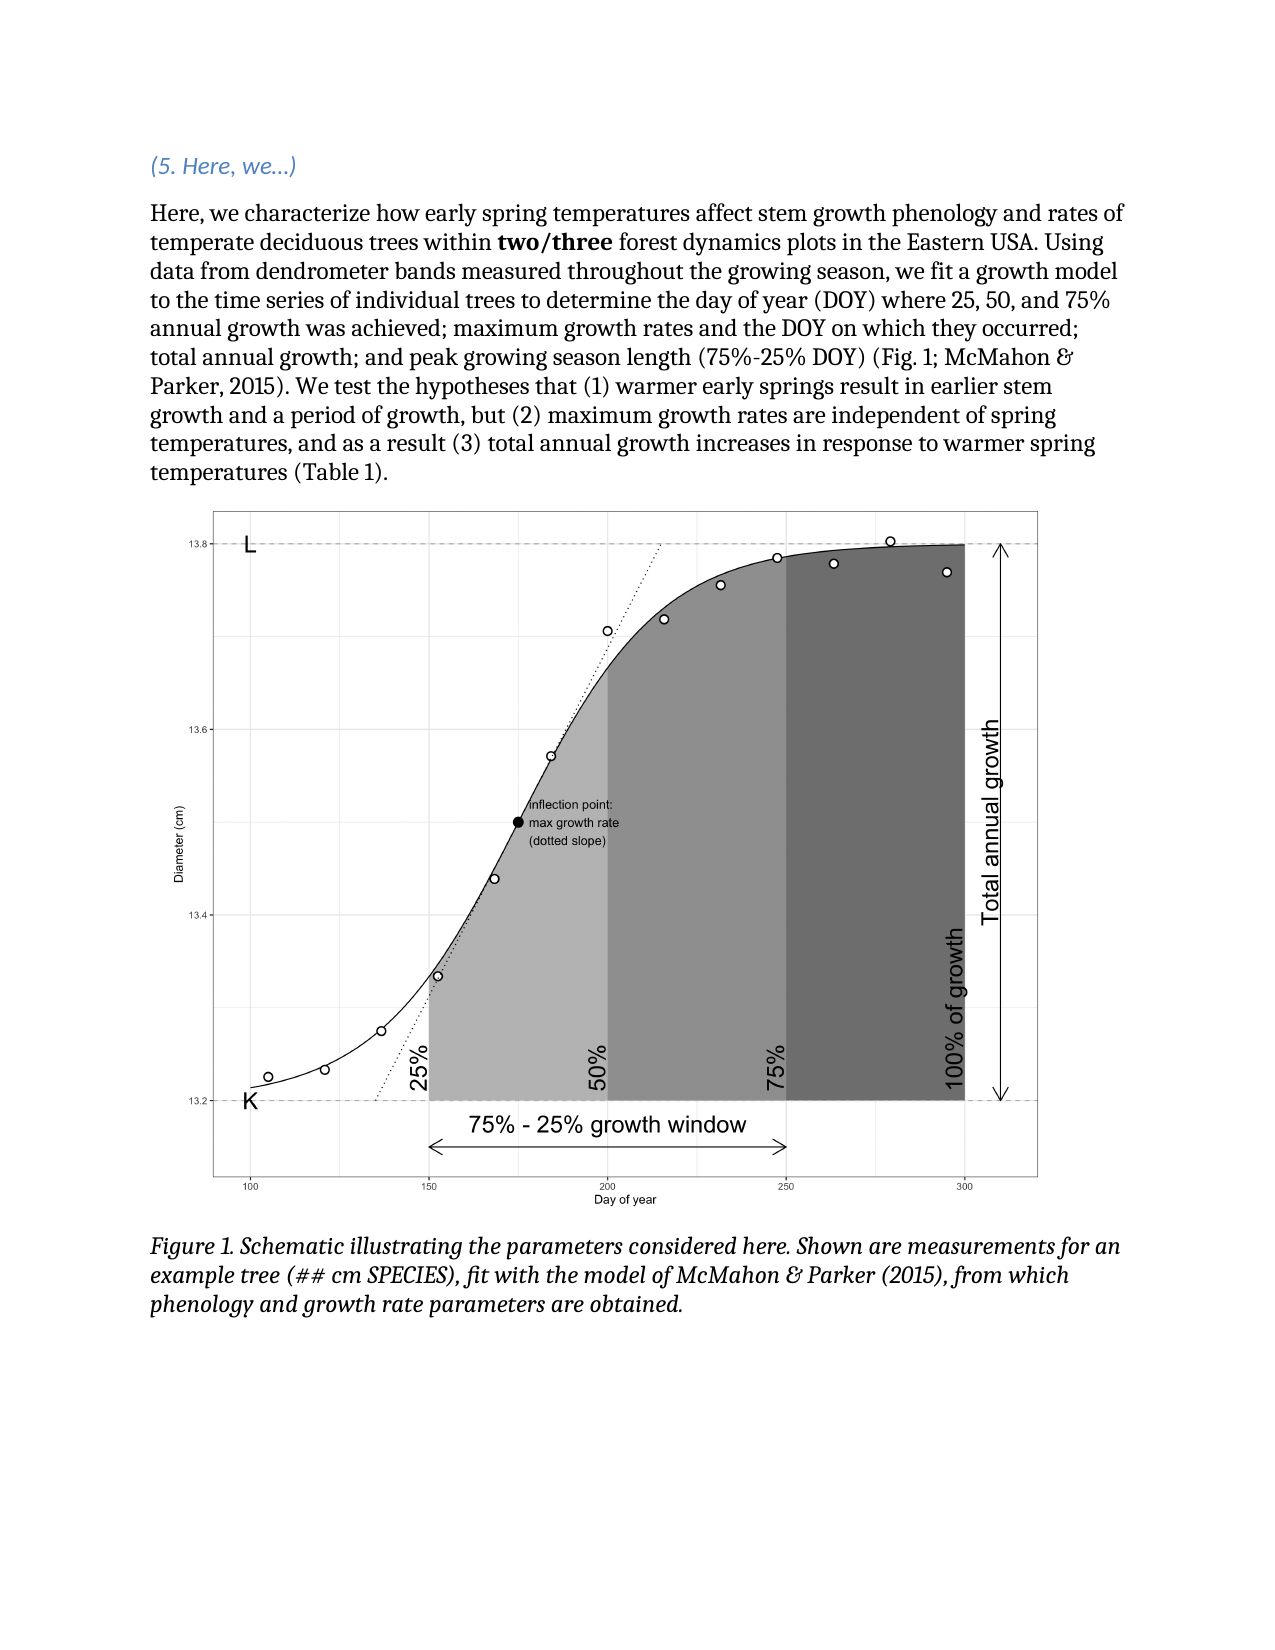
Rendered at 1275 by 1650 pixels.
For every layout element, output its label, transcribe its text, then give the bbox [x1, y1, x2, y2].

text Figure 1. Schematic illustrating the parameters considered here. Shown are measurements for an example tree (## cm SPECIES), fit with the model of McMahon & Parker (2015), from which phenology and growth rate parameters are obtained. [150, 1232, 1125, 1318]
text Here, we characterize how early spring temperatures affect stem growth phenology and rates of temperate deciduous trees within two/three forest dynamics plots in the Eastern USA. Using data from dendrometer bands measured throughout the growing season, we fit a growth model to the time series of individual trees to determine the day of year (DOY) where 25, 50, and 75% annual growth was achieved; maximum growth rates and the DOY on which they occurred; total annual growth; and peak growing season length (75%-25% DOY) (Fig. 1; McMahon & Parker, 2015). We test the hypotheses that (1) warmer early springs result in earlier stem growth and a period of growth, but (2) maximum growth rates are independent of spring temperatures, and as a result (3) total annual growth increases in response to warmer spring temperatures (Table 1). [150, 199, 1125, 487]
picture [168, 505, 1044, 1212]
subtitle (5. Here, we…) [150, 150, 1125, 181]
